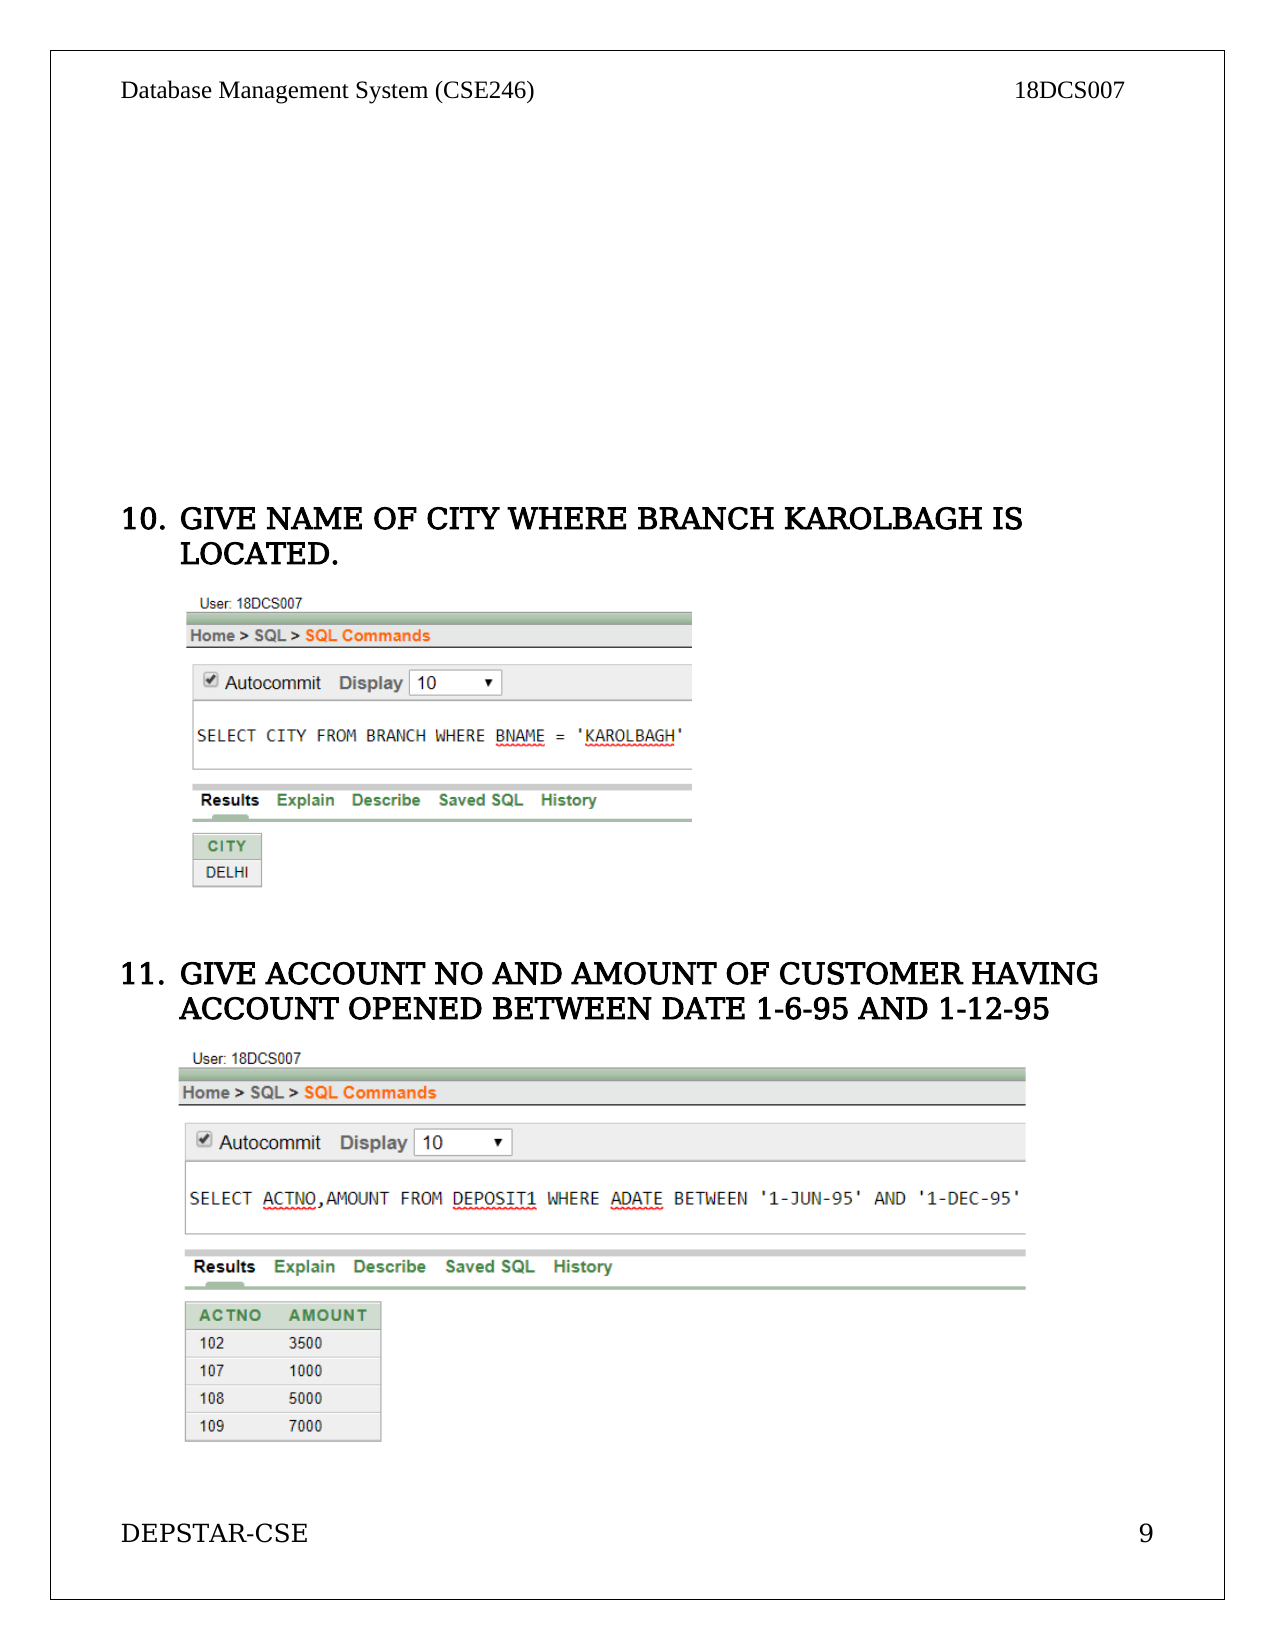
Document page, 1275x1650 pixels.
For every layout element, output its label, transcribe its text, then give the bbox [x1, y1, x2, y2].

list GIVE ACCOUNT NO AND AMOUNT OF CUSTOMER HAVING ACCOUNT OPENED BETWEEN DATE 1-6-95 AND 1-12-95 [119, 955, 1167, 1025]
list GIVE NAME OF CITY WHERE BRANCH KAROLBAGH IS LOCATED. [120, 500, 1167, 570]
picture [178, 1041, 1025, 1448]
picture [186, 589, 692, 893]
